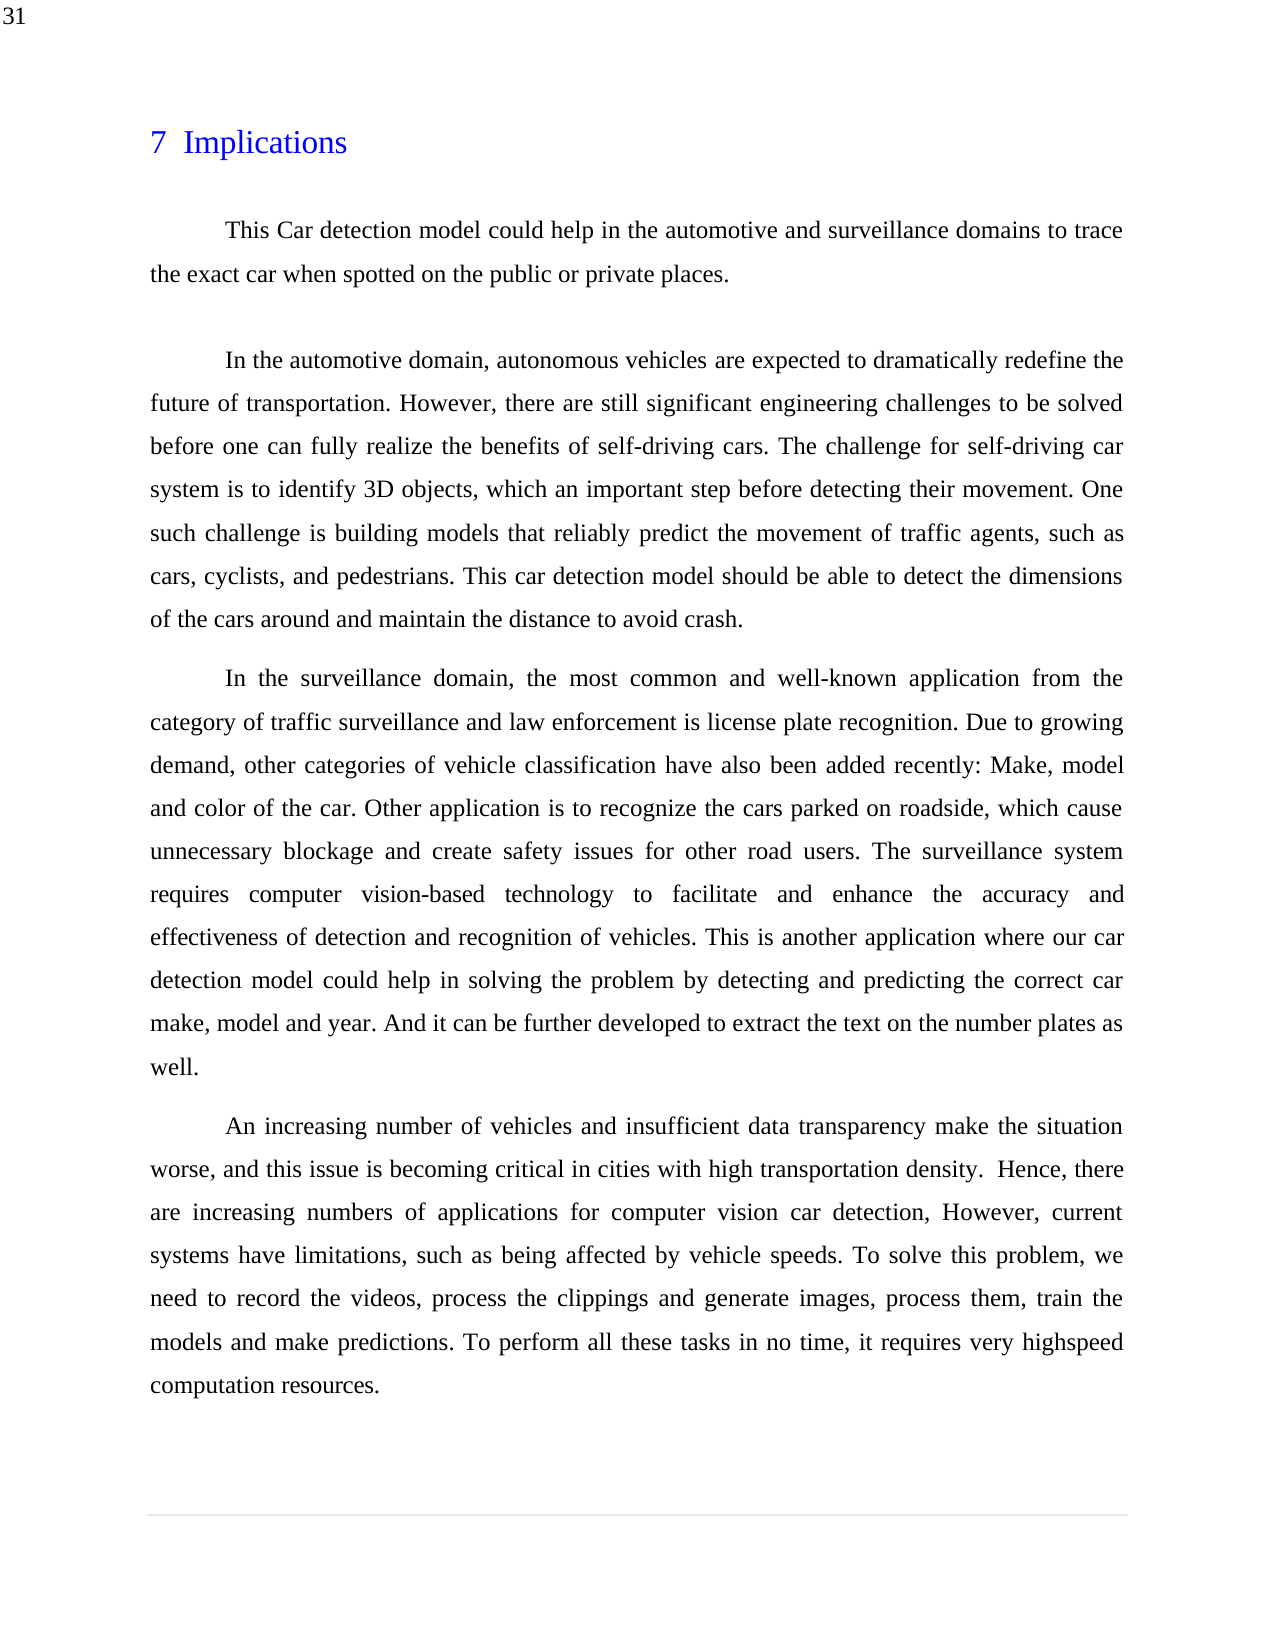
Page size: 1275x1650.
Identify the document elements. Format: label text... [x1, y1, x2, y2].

text In the surveillance domain, the most common and well-known application from the category of traffic surveillance and law enforcement is license plate recognition. Due to growing demand, other categories of vehicle classification have also been added recently: Make, model and color of the car. Other application is to recognize the cars parked on roadside, which cause unnecessary blockage and create safety issues for other road users. The surveillance system requires computer vision-based technology to facilitate and enhance the accuracy and effectiveness of detection and recognition of vehicles. This is another application where our car detection model could help in solving the problem by detecting and predicting the correct car make, model and year. And it can be further developed to extract the text on the number plates as well. [150, 663, 1124, 1080]
text An increasing number of vehicles and insufficient data transparency make the situation worse, and this issue is becoming critical in cities with high transportation density. Hence, there are increasing numbers of applications for computer vision car detection, However, current systems have limitations, such as being affected by vehicle speeds. To solve this problem, we need to record the videos, process the clippings and generate images, process them, train the models and make predictions. To perform all these tasks in no time, it requires very highspeed computation resources. [150, 1111, 1124, 1398]
text In the automotive domain, autonomous vehicles are expected to dramatically redefine the future of transportation. However, there are still significant engineering challenges to be solved before one can fully realize the benefits of self-driving cars. The challenge for self-driving car system is to identify 3D objects, which an important step before detecting their movement. One such challenge is building models that reliably predict the movement of traffic agents, such as cars, cyclists, and pedestrians. This car detection model should be able to detect the dimensions of the cars around and maintain the distance to avoid crash. [150, 345, 1124, 633]
text This Car detection model could help in the automotive and surveillance domains to trace the exact car when spotted on the public or private places. [150, 216, 1124, 287]
subtitle Implications [150, 122, 1200, 160]
